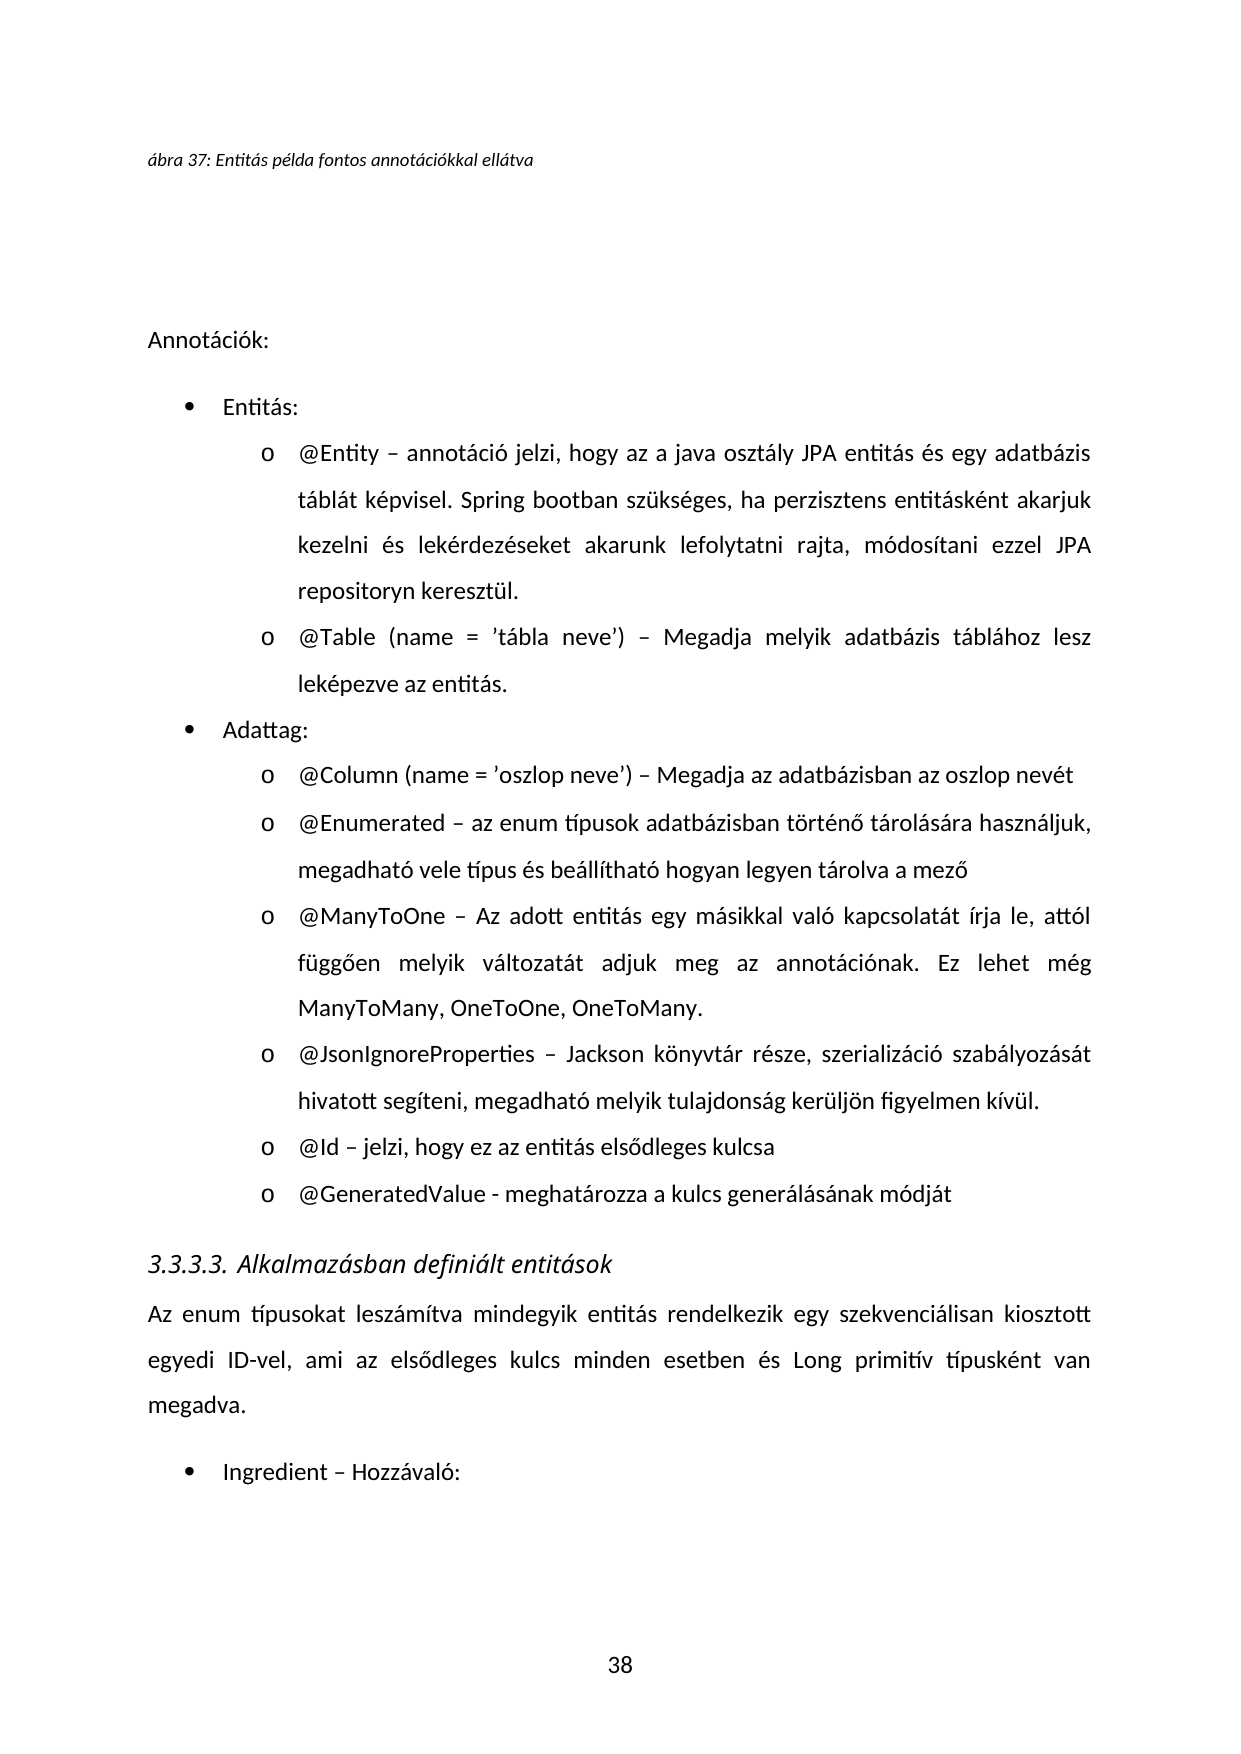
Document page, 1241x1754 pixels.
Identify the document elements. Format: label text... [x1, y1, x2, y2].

list @Enumerated – az enum típusok adatbázisban történő tárolására használjuk, megadható vele típus és beállítható hogyan legyen tárolva a mező [260, 807, 1092, 884]
list @Id – jelzi, hogy ez az entitás elsődleges kulcsa [260, 1131, 1092, 1163]
subtitle Alkalmazásban definiált entitások [148, 1247, 1092, 1281]
list Adattag: [185, 714, 1092, 744]
list @JsonIgnoreProperties – Jackson könyvtár része, szerializáció szabályozását hivatott segíteni, megadható melyik tulajdonság kerüljön figyelmen kívül. [260, 1038, 1092, 1116]
list @Column (name = ’oszlop neve’) – Megadja az adatbázisban az oszlop nevét [260, 759, 1092, 791]
list Entitás: [185, 391, 1092, 422]
list @Entity – annotáció jelzi, hogy az a java osztály JPA entitás és egy adatbázis táblát képvisel. Spring bootban szükséges, ha perzisztens entitásként akarjuk kezelni és lekérdezéseket akarunk lefolytatni rajta, módosítani ezzel JPA repositoryn keresztül. [260, 437, 1092, 606]
list Ingredient – Hozzávaló: [185, 1456, 1092, 1487]
list @GeneratedValue - meghatározza a kulcs generálásának módját [260, 1178, 1092, 1210]
text Annotációk: [148, 324, 1092, 355]
text Az enum típusokat leszámítva mindegyik entitás rendelkezik egy szekvenciálisan kiosztott egyedi ID-vel, ami az elsődleges kulcs minden esetben és Long primitív típusként van megadva. [148, 1298, 1092, 1420]
list @Table (name = ’tábla neve’) – Megadja melyik adatbázis táblához lesz leképezve az entitás. [260, 621, 1092, 698]
list @ManyToOne – Az adott entitás egy másikkal való kapcsolatát írja le, attól függően melyik változatát adjuk meg az annotációnak. Ez lehet még ManyToMany, OneToOne, OneToMany. [260, 900, 1092, 1023]
